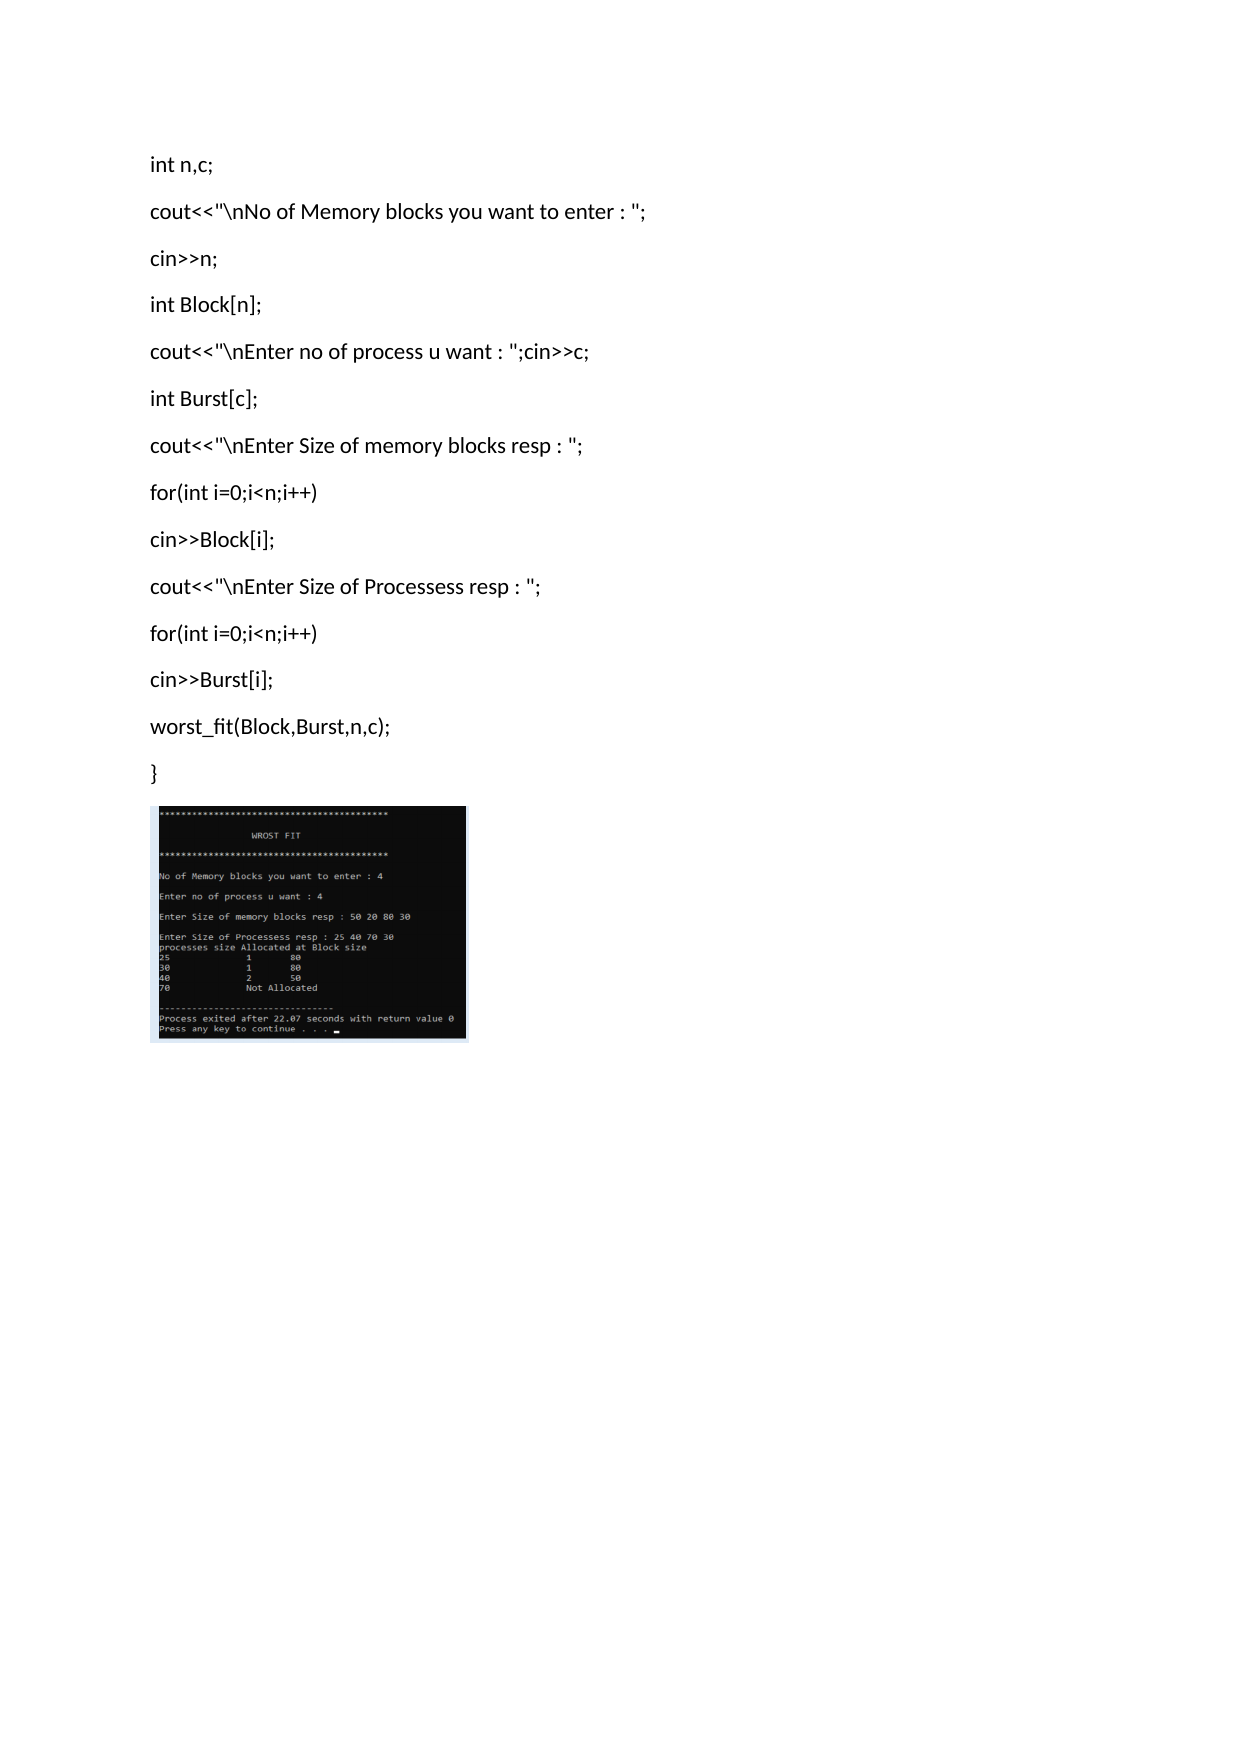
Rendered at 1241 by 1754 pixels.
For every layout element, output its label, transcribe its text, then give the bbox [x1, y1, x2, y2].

text int Burst[c]; [150, 384, 1090, 412]
text cin>>Burst[i]; [150, 666, 1090, 694]
text for(int i=0;i<n;i++) [150, 619, 1090, 647]
text } [150, 759, 1090, 787]
text cout<<"\nEnter Size of Processess resp : "; [150, 572, 1090, 600]
text cin>>n; [150, 244, 1090, 272]
text for(int i=0;i<n;i++) [150, 478, 1090, 506]
text cout<<"\nNo of Memory blocks you want to enter : "; [150, 197, 1090, 225]
text int Block[n]; [150, 291, 1090, 319]
picture [150, 806, 469, 1043]
text cout<<"\nEnter Size of memory blocks resp : "; [150, 431, 1090, 459]
text cin>>Block[i]; [150, 525, 1090, 553]
text int n,c; [150, 150, 1090, 178]
text worst_fit(Block,Burst,n,c); [150, 712, 1090, 741]
text cout<<"\nEnter no of process u want : ";cin>>c; [150, 337, 1090, 366]
